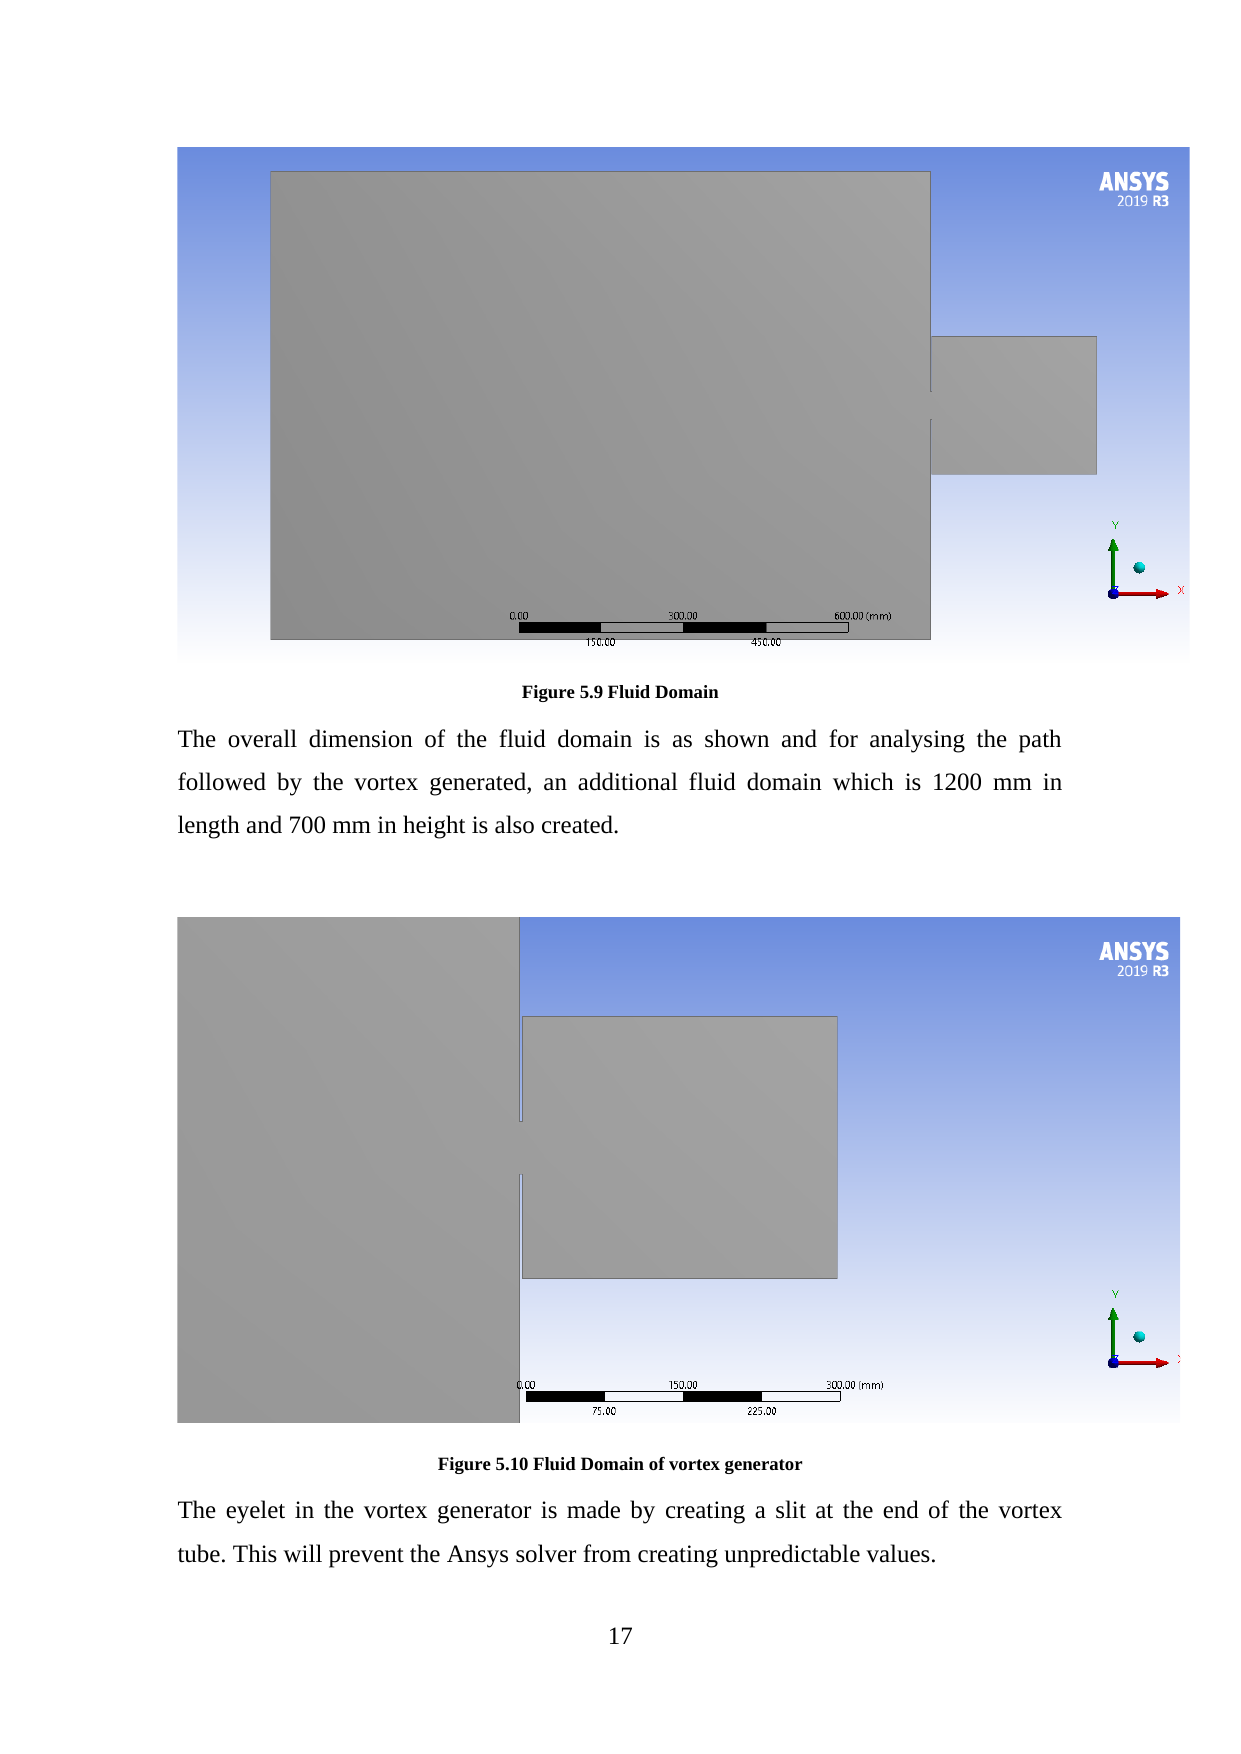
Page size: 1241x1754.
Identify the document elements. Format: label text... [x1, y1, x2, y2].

picture [177, 147, 1190, 663]
text The overall dimension of the fluid domain is as shown and for analysing the path followed by the vortex generated, an additional fluid domain which is 1200 mm in length and 700 mm in height is also created. [177, 724, 1063, 839]
text The eyelet in the vortex generator is made by creating a slit at the end of the vortex tube. This will prevent the Ansys solver from creating unpredictable values. [177, 1496, 1063, 1567]
picture [177, 917, 1181, 1423]
